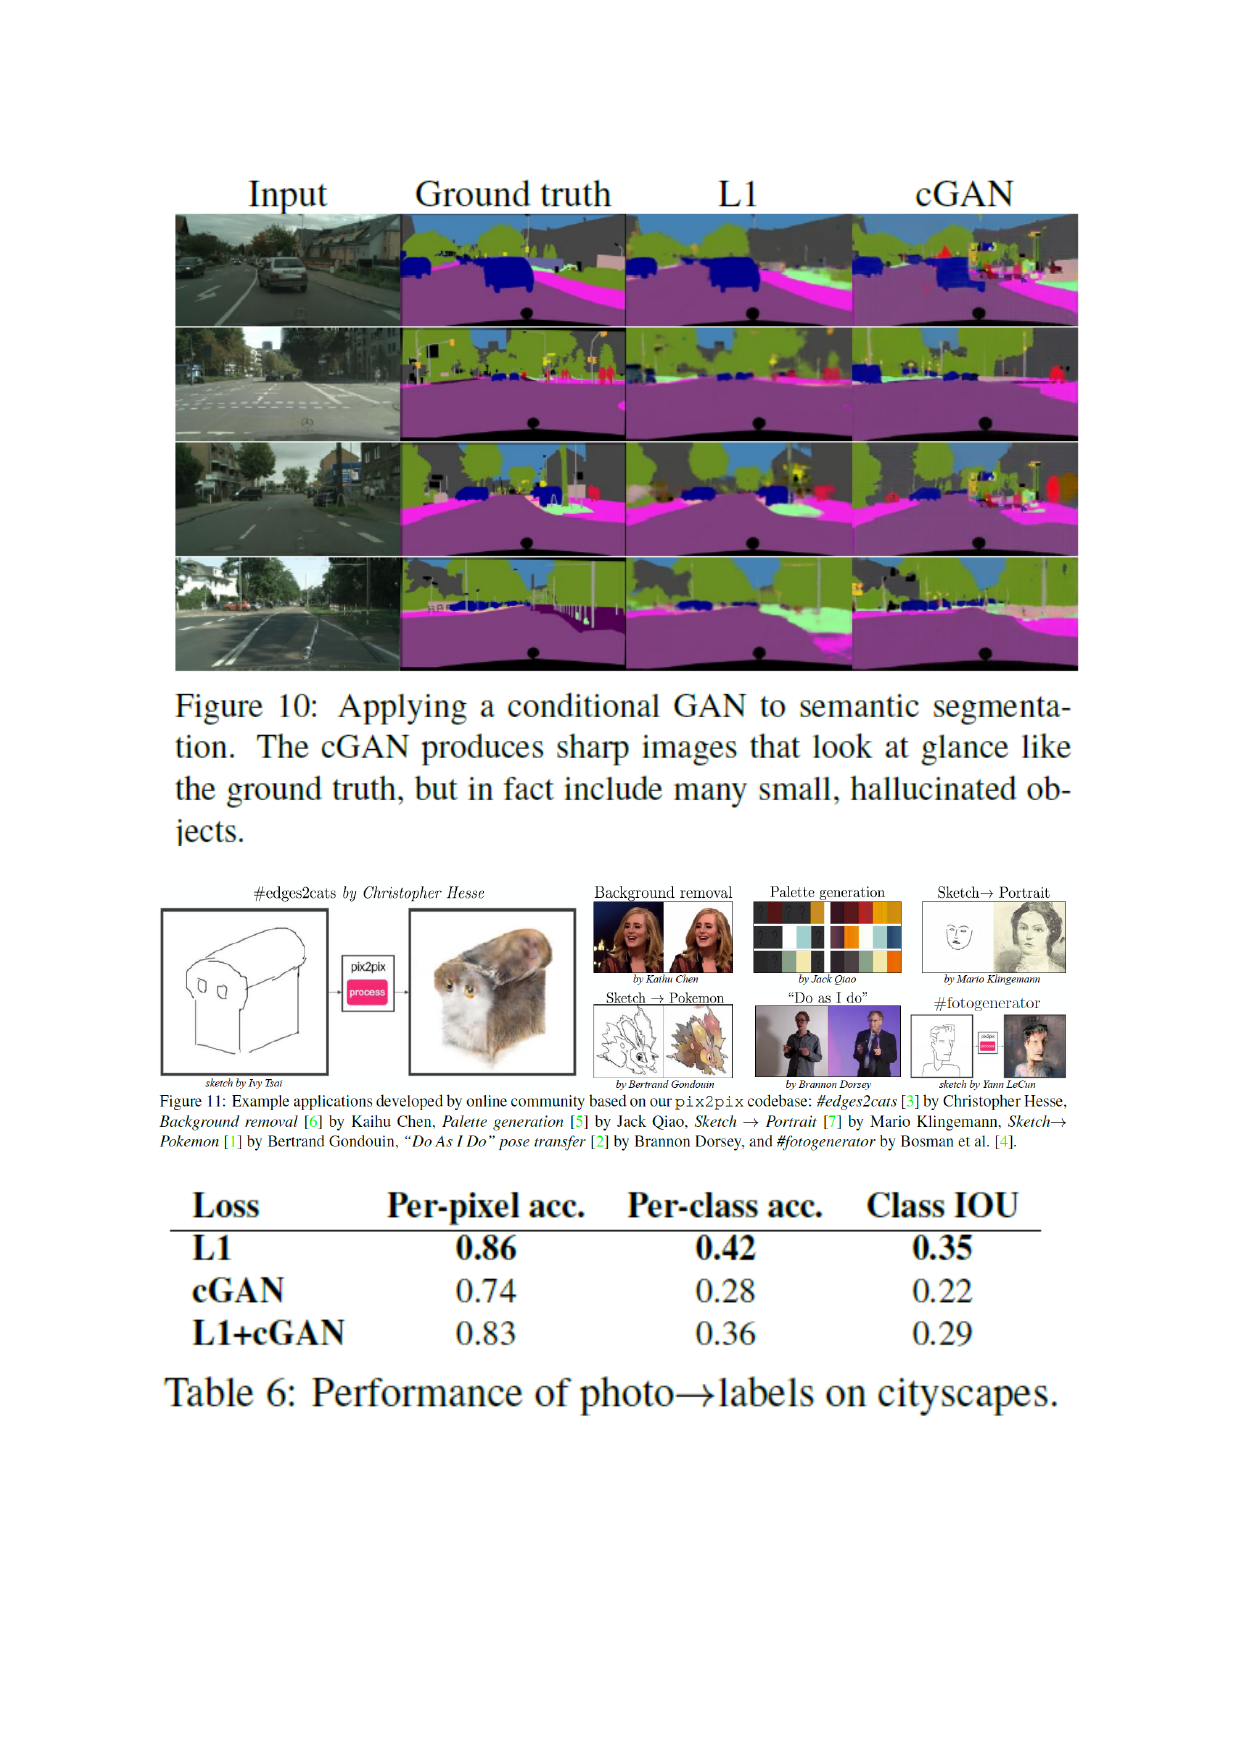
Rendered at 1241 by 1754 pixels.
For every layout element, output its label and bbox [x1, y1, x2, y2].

picture [150, 1173, 1068, 1427]
picture [150, 864, 1091, 1155]
picture [150, 177, 1091, 846]
